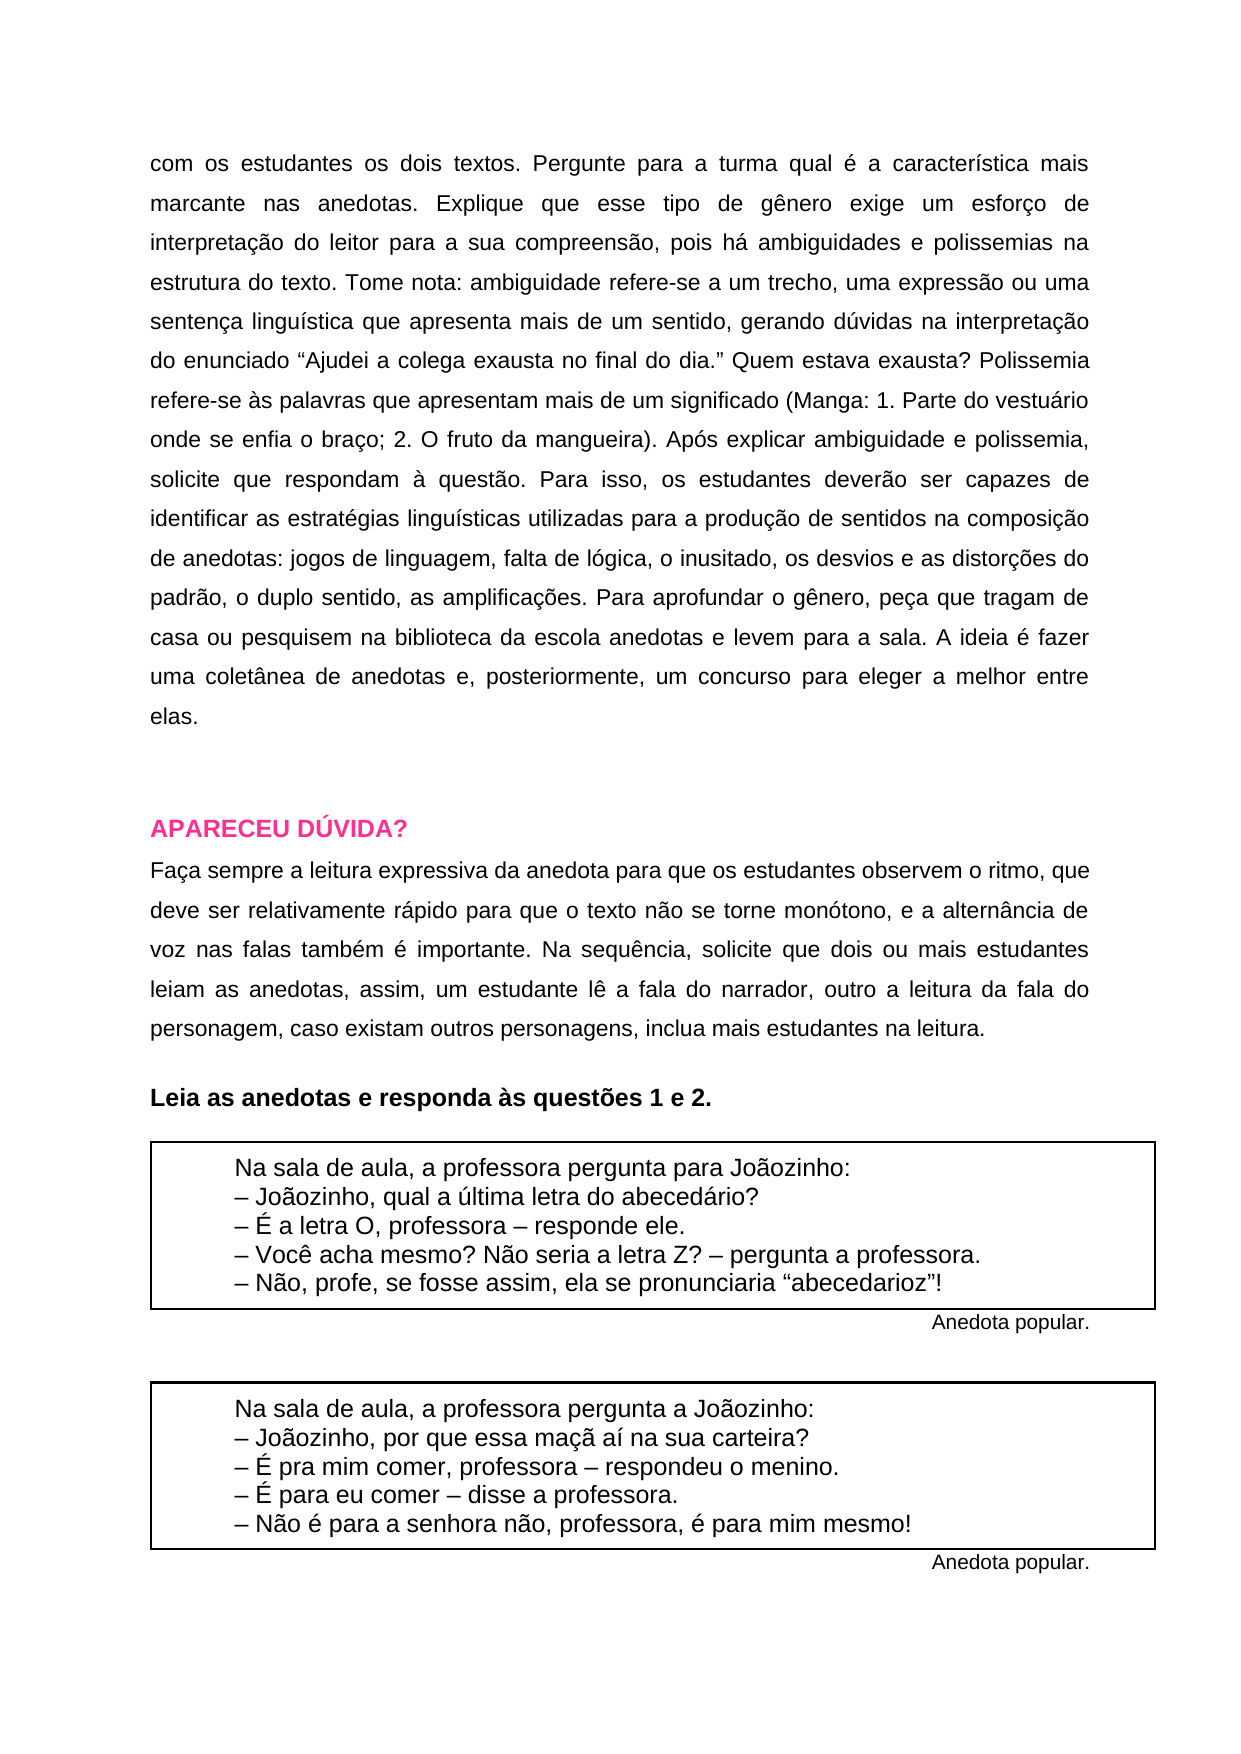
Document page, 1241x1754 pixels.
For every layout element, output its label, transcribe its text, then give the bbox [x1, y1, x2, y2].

text Anedota popular. [150, 1550, 1090, 1574]
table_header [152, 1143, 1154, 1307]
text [150, 150, 1090, 729]
text Leia as anedotas e responda às questões 1 e 2. [150, 1083, 1090, 1112]
text APARECEU DÚVIDA? [150, 814, 1090, 843]
text Faça sempre a leitura expressiva da anedota para que os estudantes observem o ritmo, que deve ser relativamente rápido para que o texto não se torne monótono, e a alternância de voz nas falas também é importante. Na sequência, solicite que dois ou mais estudantes leiam as anedotas, assim, um estudante lê a fala do narrador, outro a leitura da fala do personagem, caso existam outros personagens, inclua mais estudantes na leitura. [150, 857, 1090, 1041]
text Anedota popular. [150, 1310, 1090, 1333]
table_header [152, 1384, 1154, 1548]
